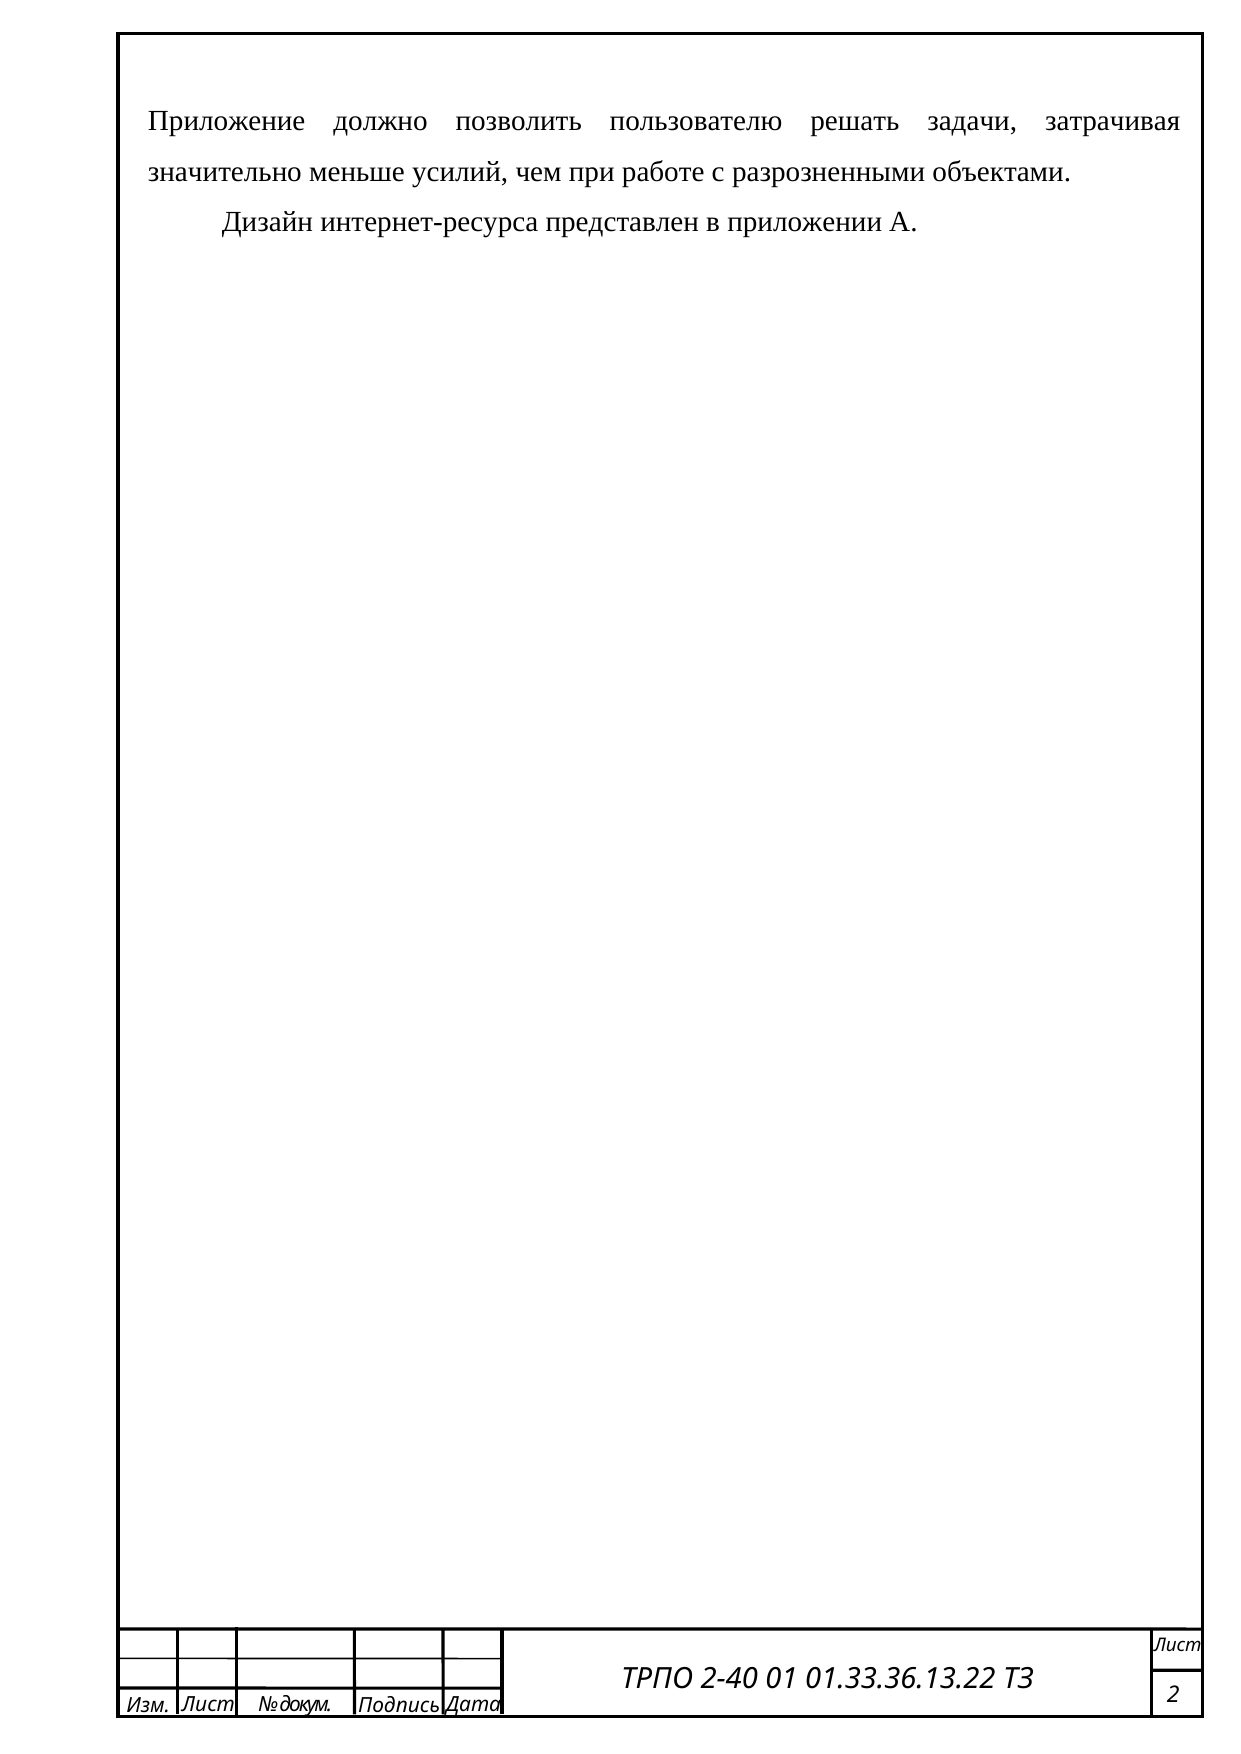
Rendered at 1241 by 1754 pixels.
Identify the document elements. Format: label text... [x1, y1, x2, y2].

text Дизайн интернет-ресурса представлен в приложении А. [148, 204, 1181, 237]
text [148, 103, 1181, 187]
